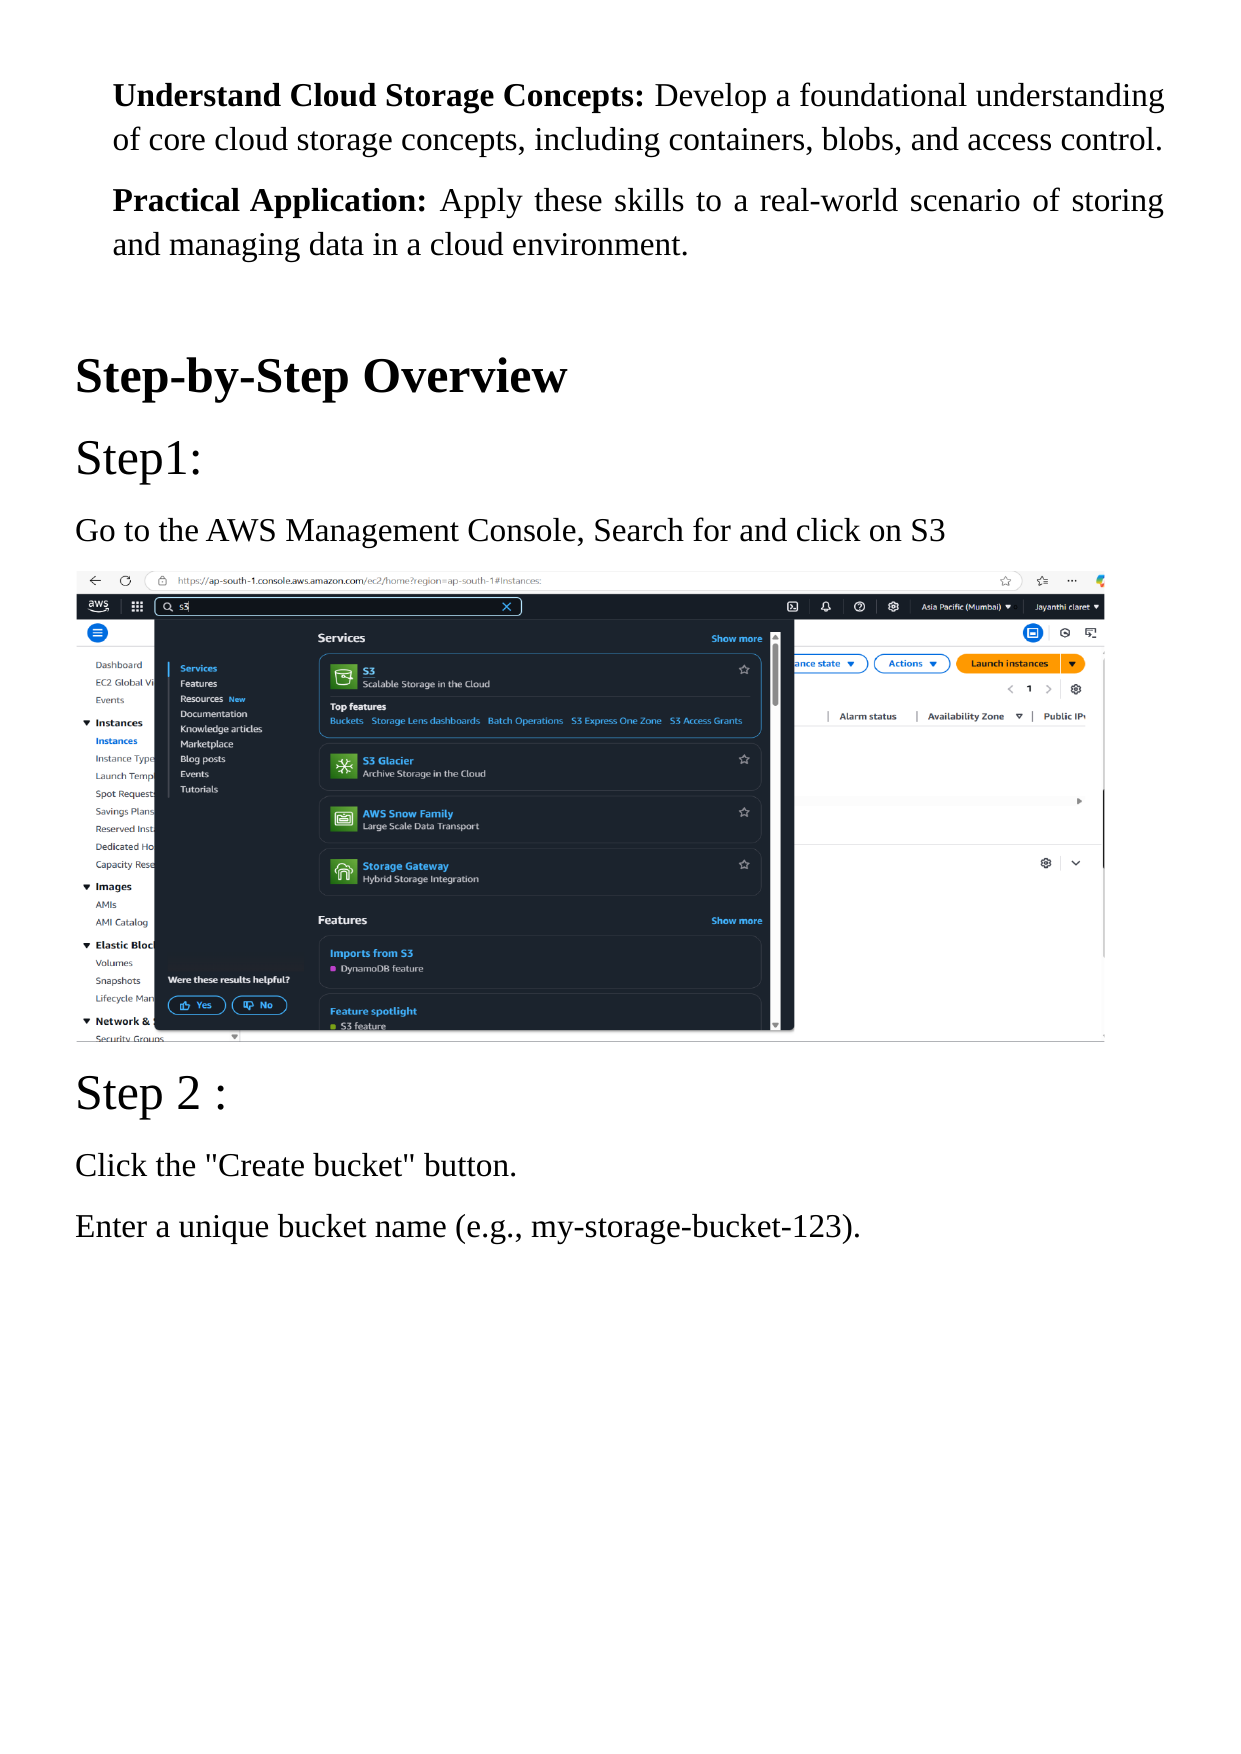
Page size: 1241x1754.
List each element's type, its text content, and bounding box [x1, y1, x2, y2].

text Step-by-Step Overview [75, 345, 1165, 403]
text Click the "Create bucket" button. [75, 1146, 1165, 1184]
text Go to the AWS Management Console, Search for and click on S3 [75, 511, 1165, 549]
picture [75, 571, 1105, 1042]
text Understand Cloud Storage Concepts: Develop a foundational understanding of core cloud storage concepts, including containers, blobs, and access control. [112, 75, 1165, 157]
text Enter a unique bucket name (e.g., my-storage-bucket-123). [75, 1206, 1165, 1244]
text Step1: [75, 428, 1165, 486]
text Practical Application: Apply these skills to a real-world scenario of storing and managing data in a cloud environment. [112, 180, 1165, 262]
text Step 2 : [75, 1063, 1165, 1120]
